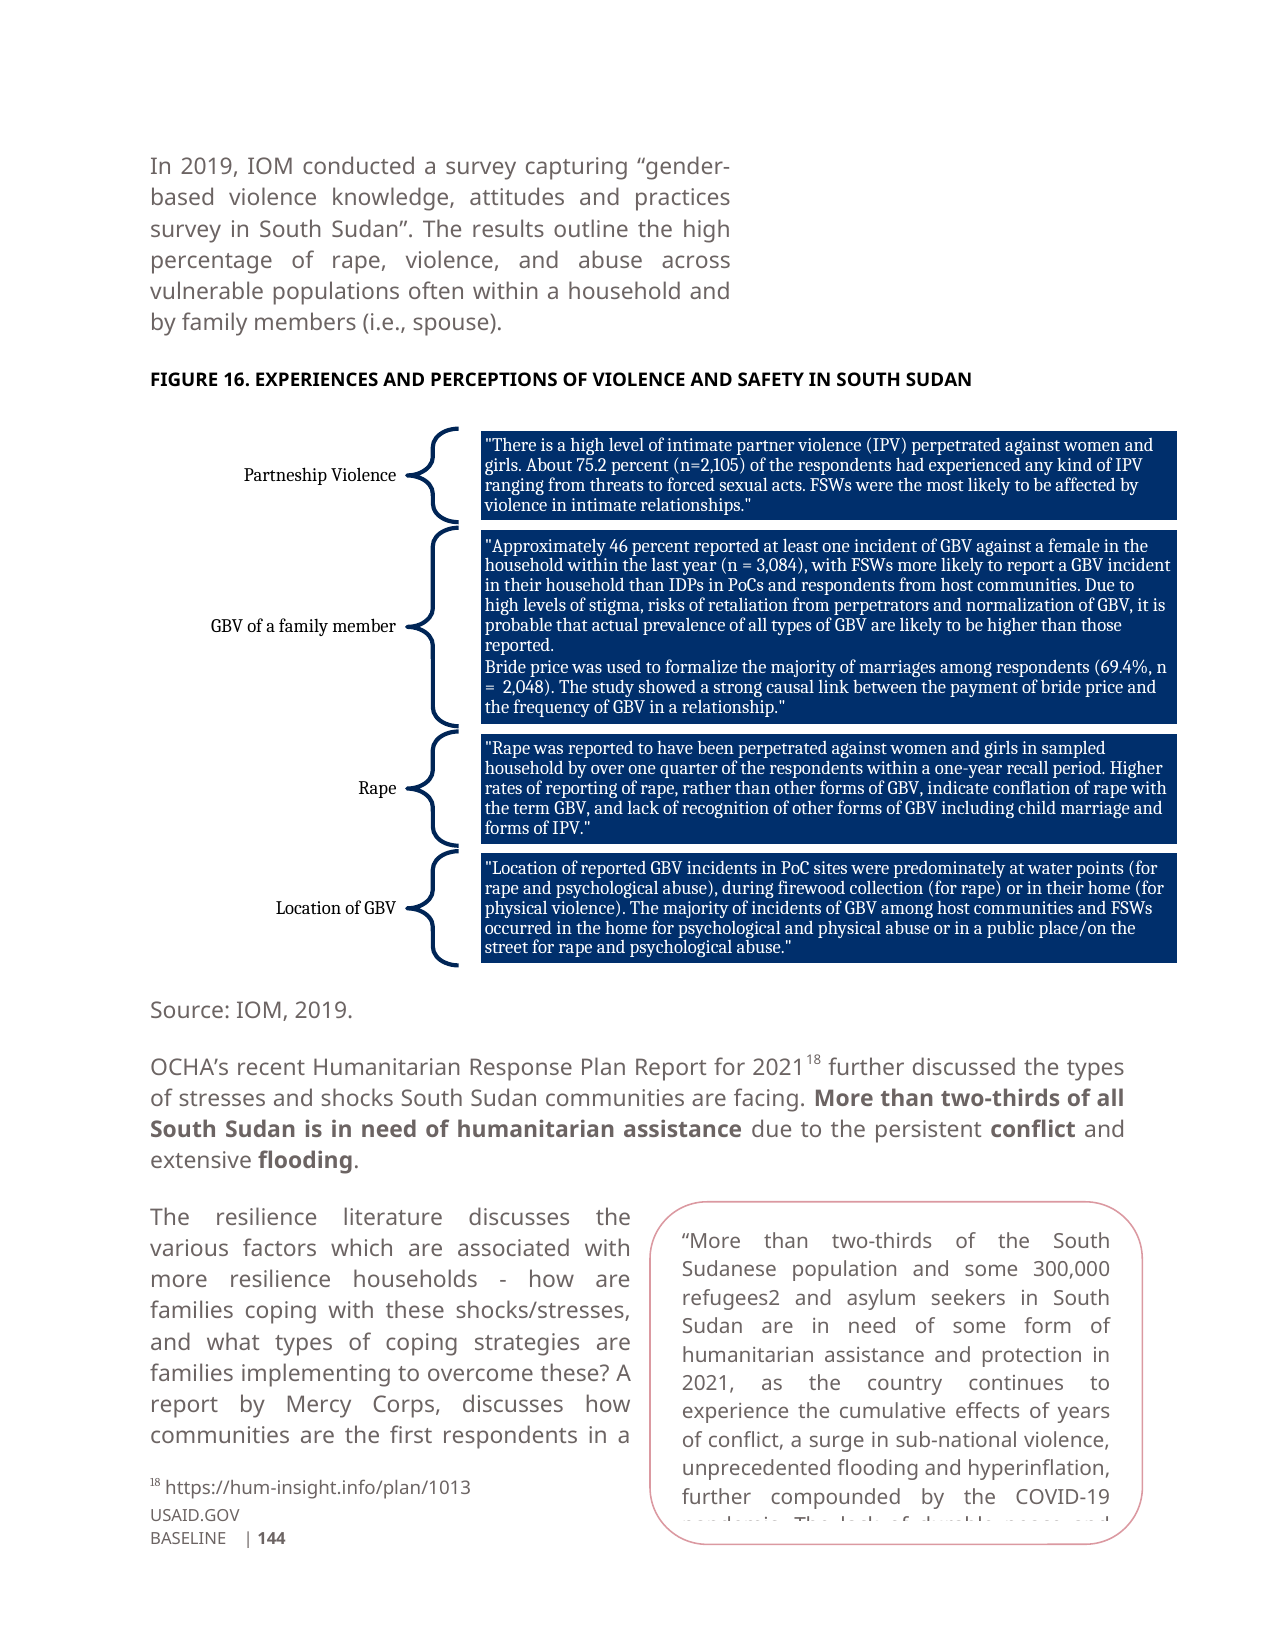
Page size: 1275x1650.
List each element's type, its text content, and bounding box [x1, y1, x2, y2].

text Source: IOM, 2019. [150, 994, 1125, 1026]
text In 2019, IOM conducted a survey capturing “gender-based violence knowledge, attitudes and practices survey in South Sudan”. The results outline the high percentage of rape, violence, and abuse across vulnerable populations often within a household and by family members (i.e., spouse). [150, 150, 731, 337]
text OCHA’s recent Humanitarian Response Plan Report for 2021 further discussed the types of stresses and shocks South Sudan communities are facing. More than two-thirds of all South Sudan is in need of humanitarian assistance due to the persistent conflict and extensive flooding. [150, 1051, 1125, 1176]
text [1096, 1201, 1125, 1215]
